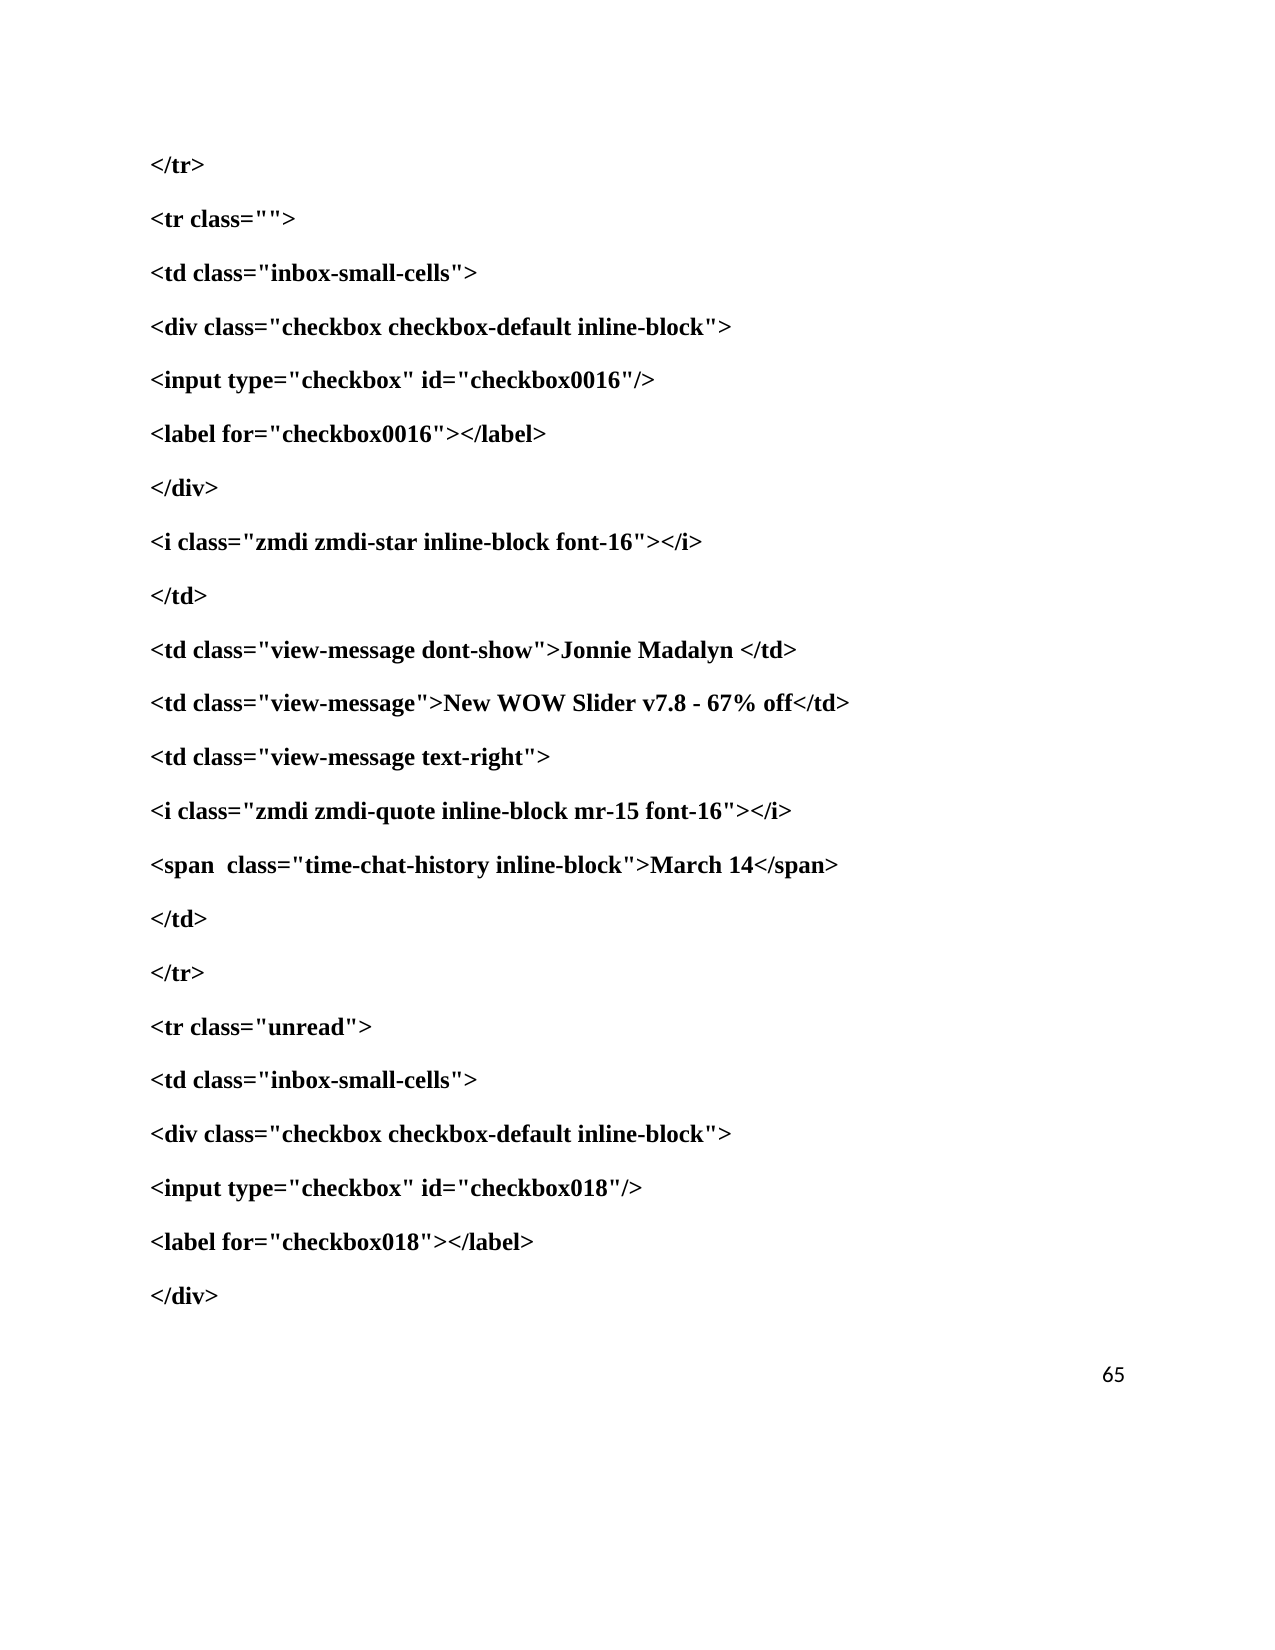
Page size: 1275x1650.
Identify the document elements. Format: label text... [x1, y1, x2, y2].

text </div> [150, 473, 1125, 502]
text </div> [150, 1281, 1125, 1310]
text <input type="checkbox" id="checkbox018"/> [150, 1173, 1125, 1202]
text <div class="checkbox checkbox-default inline-block"> [150, 1119, 1125, 1148]
text <input type="checkbox" id="checkbox0016"/> [150, 365, 1125, 394]
text </tr> [150, 958, 1125, 987]
text <div class="checkbox checkbox-default inline-block"> [150, 312, 1125, 340]
text <label for="checkbox0016"></label> [150, 419, 1125, 448]
text <td class="inbox-small-cells"> [150, 1066, 1125, 1094]
text <td class="inbox-small-cells"> [150, 258, 1125, 286]
text <i class="zmdi zmdi-quote inline-block mr-15 font-16"></i> [150, 796, 1125, 825]
text <tr class=""> [150, 204, 1125, 233]
text </td> [150, 904, 1125, 933]
text <td class="view-message text-right"> [150, 742, 1125, 771]
text </tr> [150, 150, 1125, 179]
text <span class="time-chat-history inline-block">March 14</span> [150, 850, 1125, 879]
text <td class="view-message dont-show">Jonnie Madalyn </td> [150, 635, 1125, 663]
text <td class="view-message">New WOW Slider v7.8 - 67% off</td> [150, 688, 1125, 717]
text <i class="zmdi zmdi-star inline-block font-16"></i> [150, 527, 1125, 556]
text <label for="checkbox018"></label> [150, 1227, 1125, 1256]
text <tr class="unread"> [150, 1012, 1125, 1040]
text </td> [150, 581, 1125, 609]
